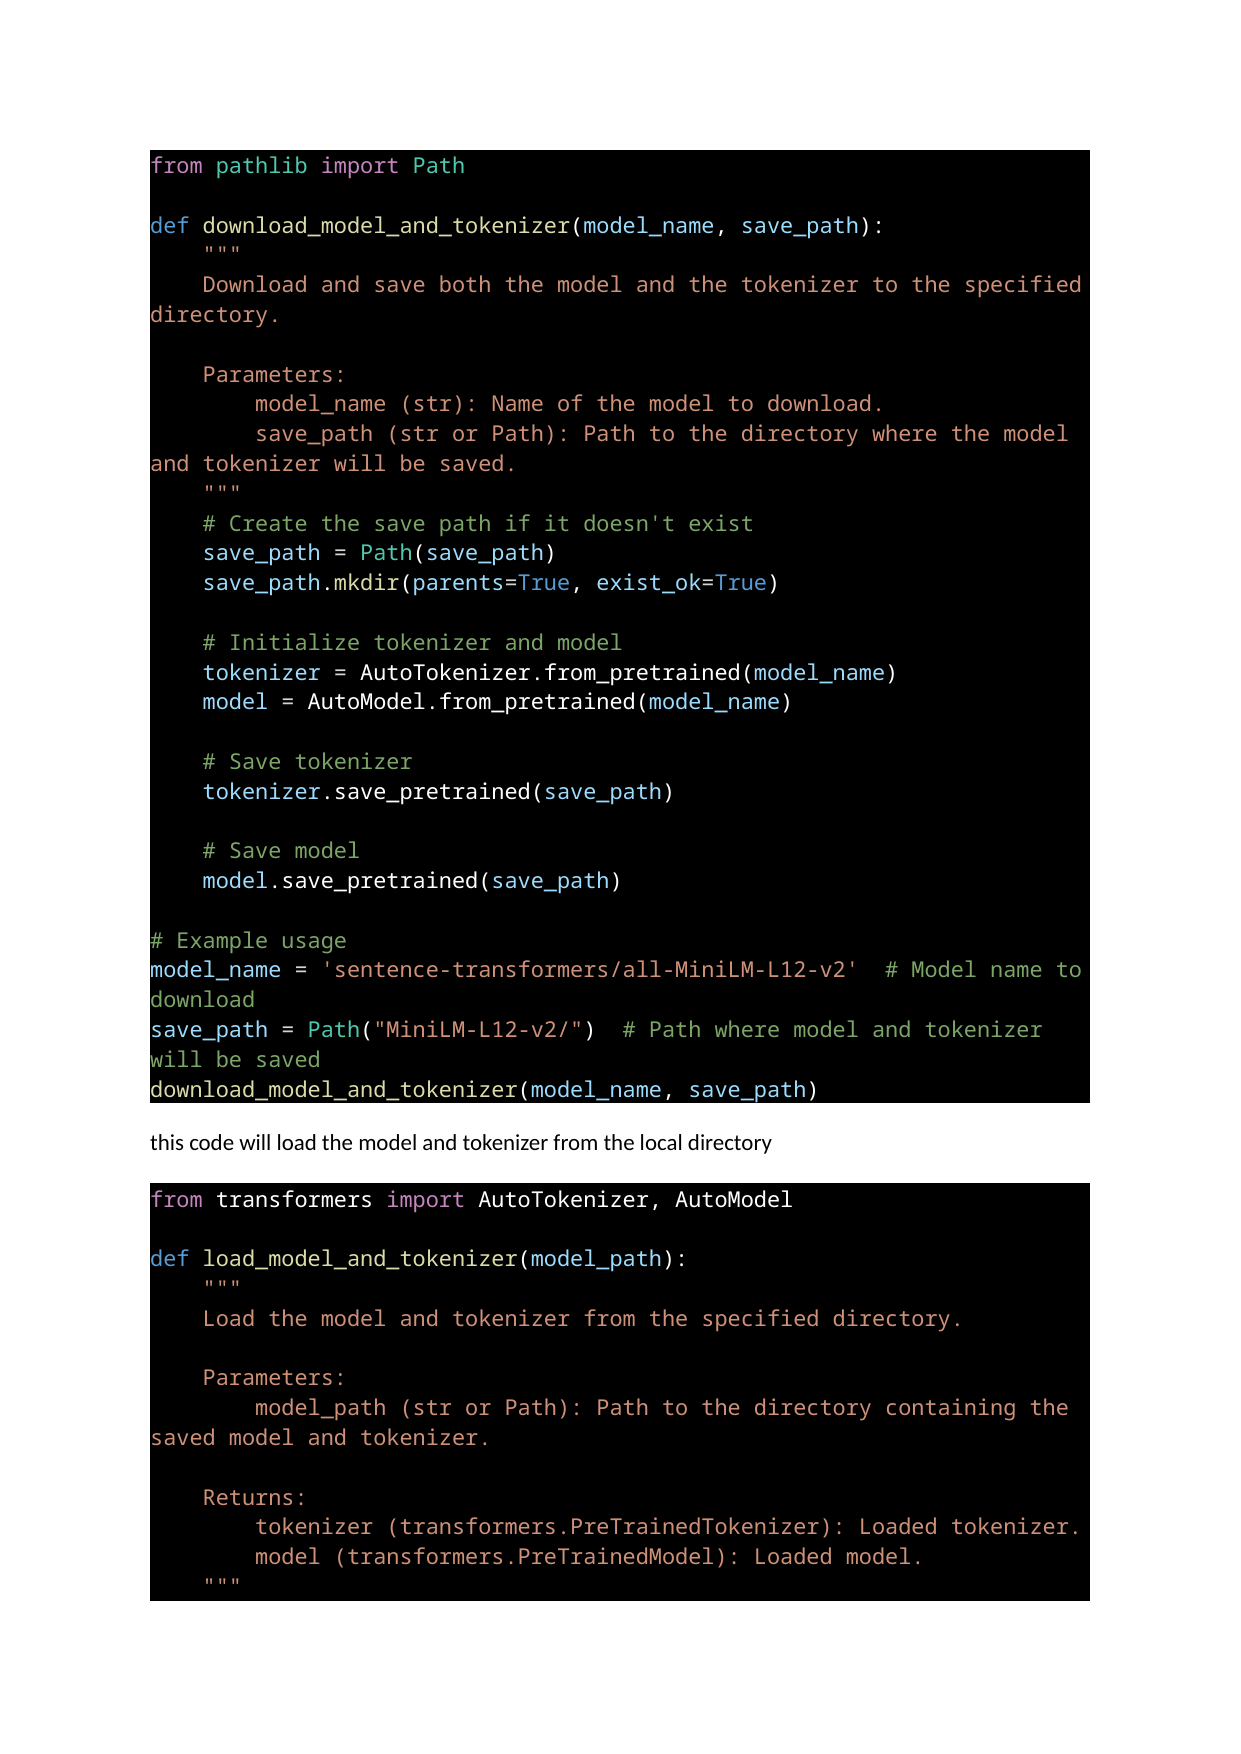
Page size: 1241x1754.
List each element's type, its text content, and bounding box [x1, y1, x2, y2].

text model = AutoModel.from_pretrained(model_name) [150, 686, 1090, 716]
text model_name = 'sentence-transformers/all-MiniLM-L12-v2' # Model name to download [150, 954, 1090, 1014]
text # Save model [150, 835, 1090, 865]
text tokenizer.save_pretrained(save_path) [150, 776, 1090, 805]
text # Example usage [150, 924, 1090, 954]
text save_path = Path(save_path) [150, 537, 1090, 567]
text Parameters: [150, 358, 1090, 388]
text def load_model_and_tokenizer(model_path): [150, 1243, 1090, 1273]
text save_path (str or Path): Path to the directory where the model and tokenizer will be saved. [150, 418, 1090, 478]
text Load the model and tokenizer from the specified directory. [150, 1303, 1090, 1332]
text this code will load the model and tokenizer from the local directory [150, 1128, 1090, 1156]
text model (transformers.PreTrainedModel): Loaded model. [150, 1541, 1090, 1571]
text # Initialize tokenizer and model [150, 627, 1090, 656]
text Returns: [150, 1481, 1090, 1511]
text """ [150, 478, 1090, 507]
text Parameters: [150, 1362, 1090, 1392]
text tokenizer (transformers.PreTrainedTokenizer): Loaded tokenizer. [150, 1511, 1090, 1541]
text """ [150, 239, 1090, 269]
text def download_model_and_tokenizer(model_name, save_path): [150, 209, 1090, 239]
text # Save tokenizer [150, 746, 1090, 776]
text from transformers import AutoTokenizer, AutoModel [150, 1183, 1090, 1213]
text save_path.mkdir(parents=True, exist_ok=True) [150, 567, 1090, 597]
text download_model_and_tokenizer(model_name, save_path) [150, 1073, 1090, 1103]
text """ [150, 1571, 1090, 1601]
text """ [150, 1273, 1090, 1303]
text model.save_pretrained(save_path) [150, 865, 1090, 895]
text from pathlib import Path [150, 150, 1090, 180]
text Download and save both the model and the tokenizer to the specified directory. [150, 269, 1090, 329]
text tokenizer = AutoTokenizer.from_pretrained(model_name) [150, 656, 1090, 686]
text model_name (str): Name of the model to download. [150, 388, 1090, 418]
text save_path = Path("MiniLM-L12-v2/") # Path where model and tokenizer will be saved [150, 1014, 1090, 1073]
text model_path (str or Path): Path to the directory containing the saved model and tokenizer. [150, 1392, 1090, 1452]
text # Create the save path if it doesn't exist [150, 507, 1090, 537]
